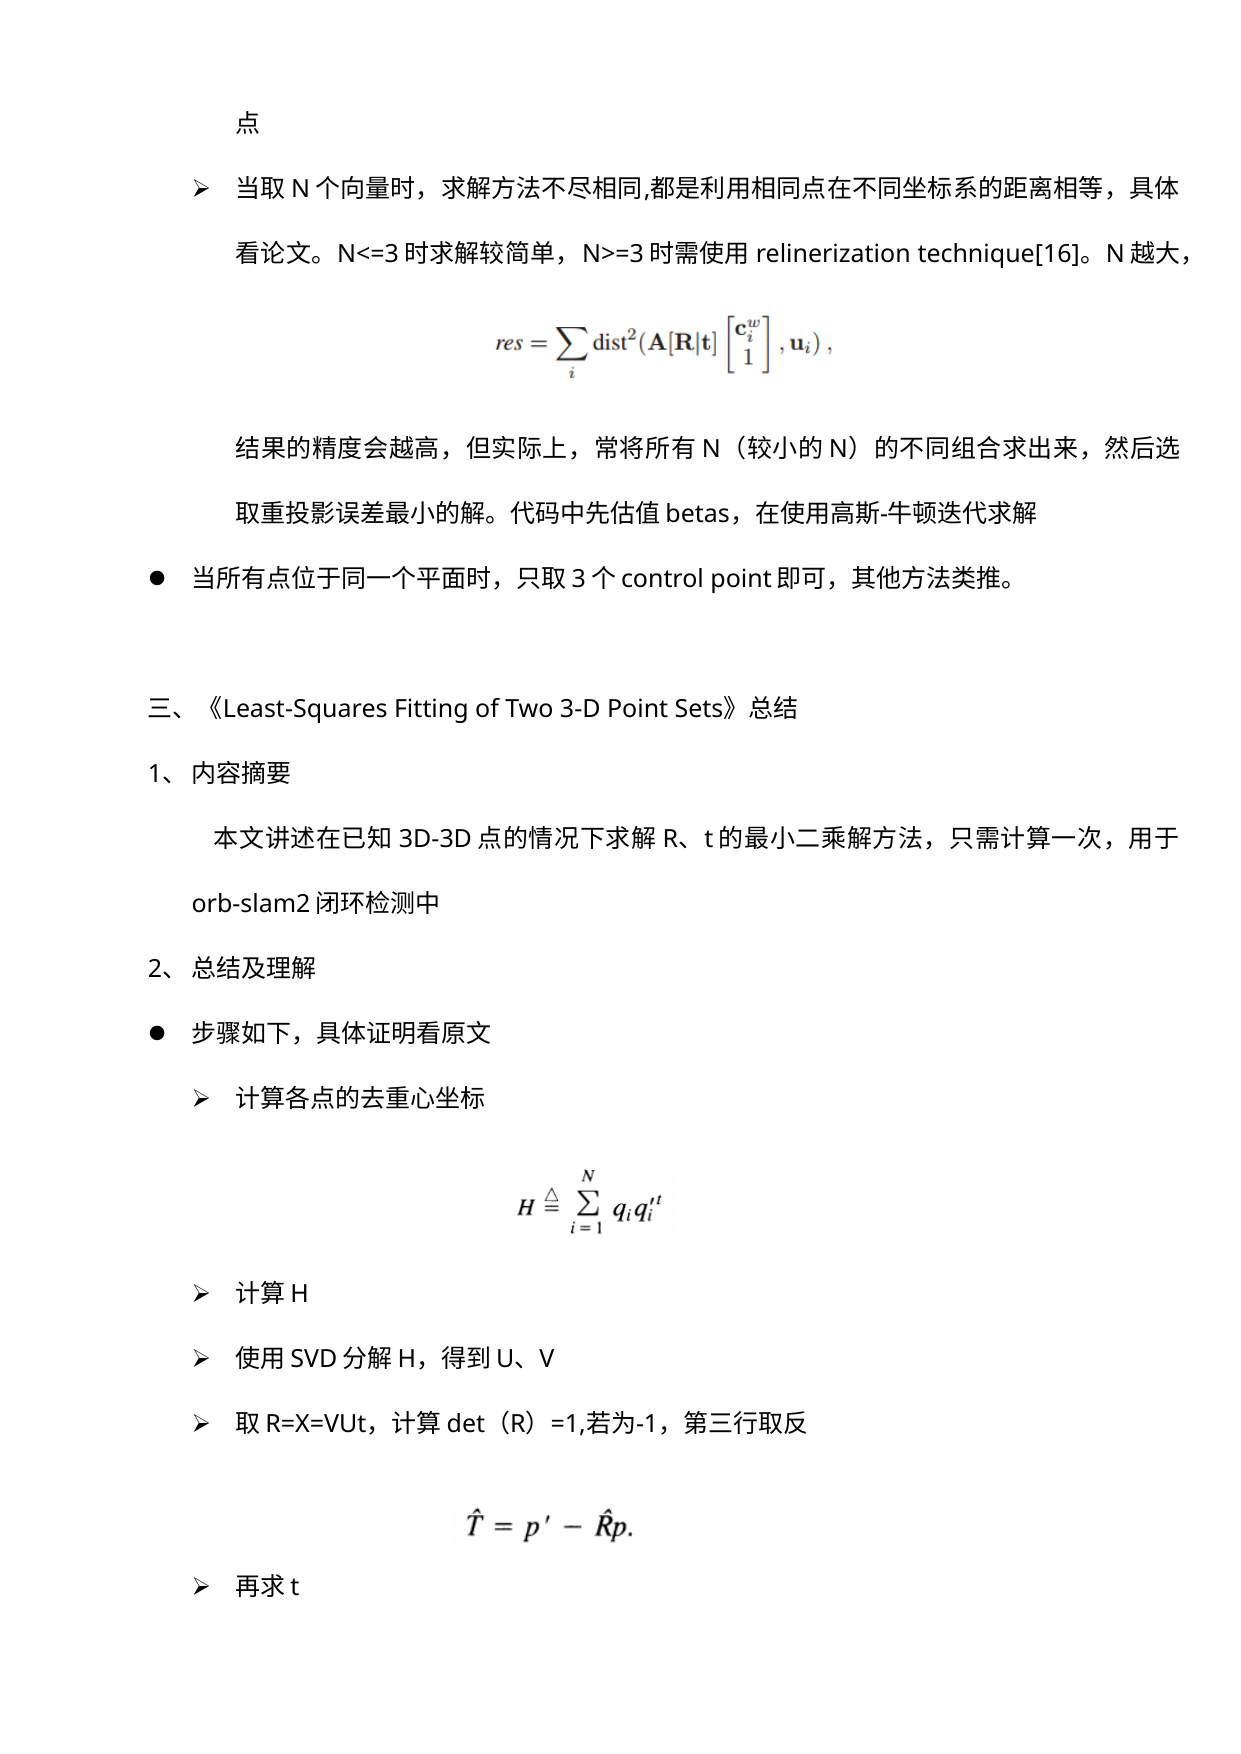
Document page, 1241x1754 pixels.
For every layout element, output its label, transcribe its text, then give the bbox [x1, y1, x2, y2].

list 本文讲述在已知3D-3D点的情况下求解R、t的最小二乘解方法，只需计算一次，用于orb-slam2闭环检测中 [191, 804, 1181, 934]
list 再求t [191, 1454, 1181, 1617]
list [191, 89, 1181, 154]
picture [479, 309, 849, 386]
list 使用SVD分解H，得到U、V [191, 1324, 1181, 1389]
list 步骤如下，具体证明看原文 [148, 999, 1181, 1064]
picture [451, 1497, 641, 1552]
list 当所有点位于同一个平面时，只取3个control point即可，其他方法类推。 [148, 544, 1181, 609]
list 内容摘要 [148, 739, 1181, 804]
list 计算H [191, 1129, 1181, 1324]
list 计算各点的去重心坐标 [191, 1064, 1181, 1129]
list 总结及理解 [148, 934, 1181, 999]
list 当取N个向量时，求解方法不尽相同,都是利用相同点在不同坐标系的距离相等，具体看论文。N<=3时求解较简单，N>=3时需使用relinerization technique[16]。N越大，结果的精度会越高，但实际上，常将所有N（较小的N）的不同组合求出来，然后选取重投影误差最小的解。代码中先估值betas，在使用高斯-牛顿迭代求解 [191, 154, 1181, 544]
list 取R=X=VUt，计算det（R）=1,若为-1，第三行取反 [191, 1389, 1181, 1454]
list 《Least-Squares Fitting of Two 3-D Point Sets》总结 [148, 674, 1181, 739]
picture [506, 1168, 677, 1237]
